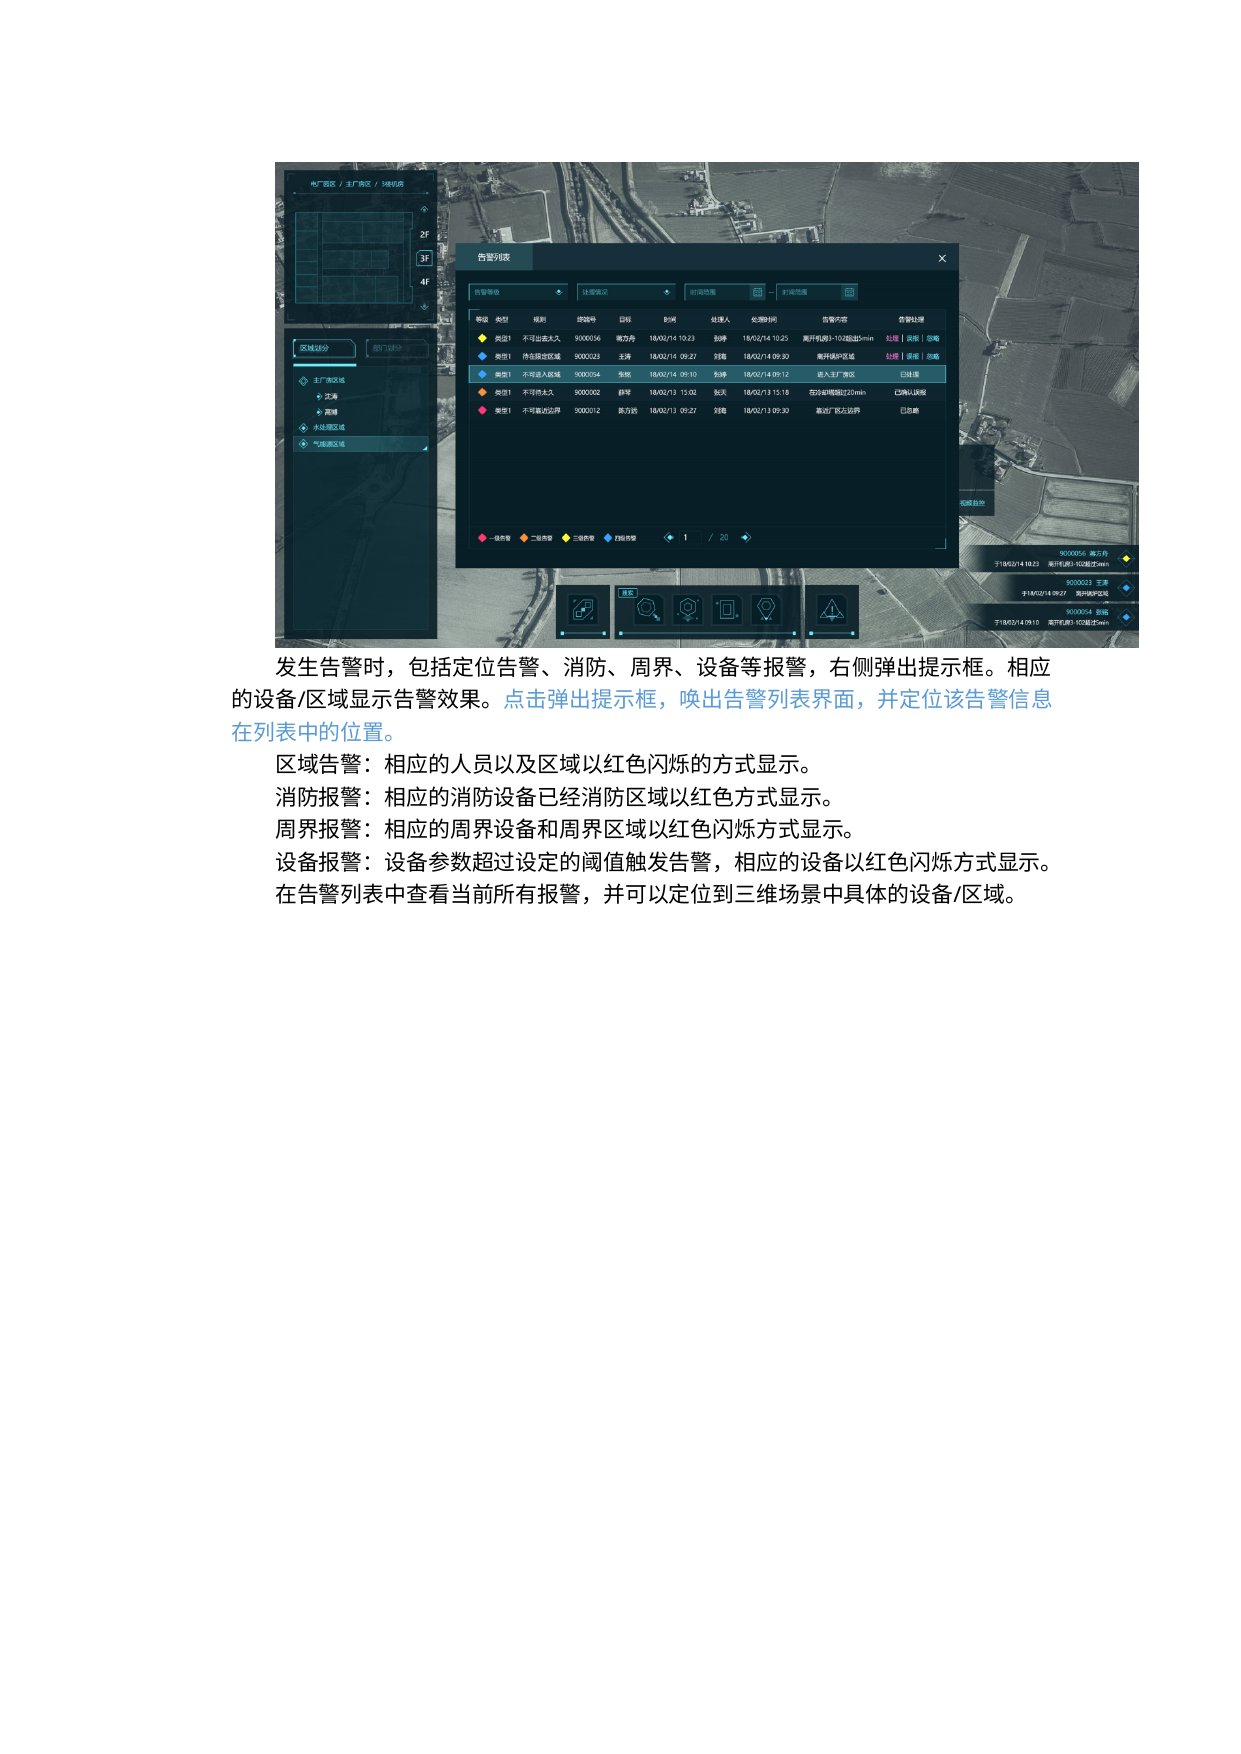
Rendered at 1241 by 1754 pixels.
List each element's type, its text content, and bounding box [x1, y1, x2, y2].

text 设备报警：设备参数超过设定的阈值触发告警，相应的设备以红色闪烁方式显示。 [231, 844, 1053, 877]
picture [275, 162, 1139, 648]
text 区域告警：相应的人员以及区域以红色闪烁的方式显示。 [231, 747, 1053, 779]
text 发生告警时，包括定位告警、消防、周界、设备等报警，右侧弹出提示框。相应的设备/区域显示告警效果。点击弹出提示框，唤出告警列表界面，并定位该告警信息在列表中的位置。 [231, 649, 1053, 747]
text 消防报警：相应的消防设备已经消防区域以红色方式显示。 [231, 779, 1053, 812]
text 周界报警：相应的周界设备和周界区域以红色闪烁方式显示。 [231, 812, 1053, 844]
text 在告警列表中查看当前所有报警，并可以定位到三维场景中具体的设备/区域。 [231, 877, 1053, 909]
